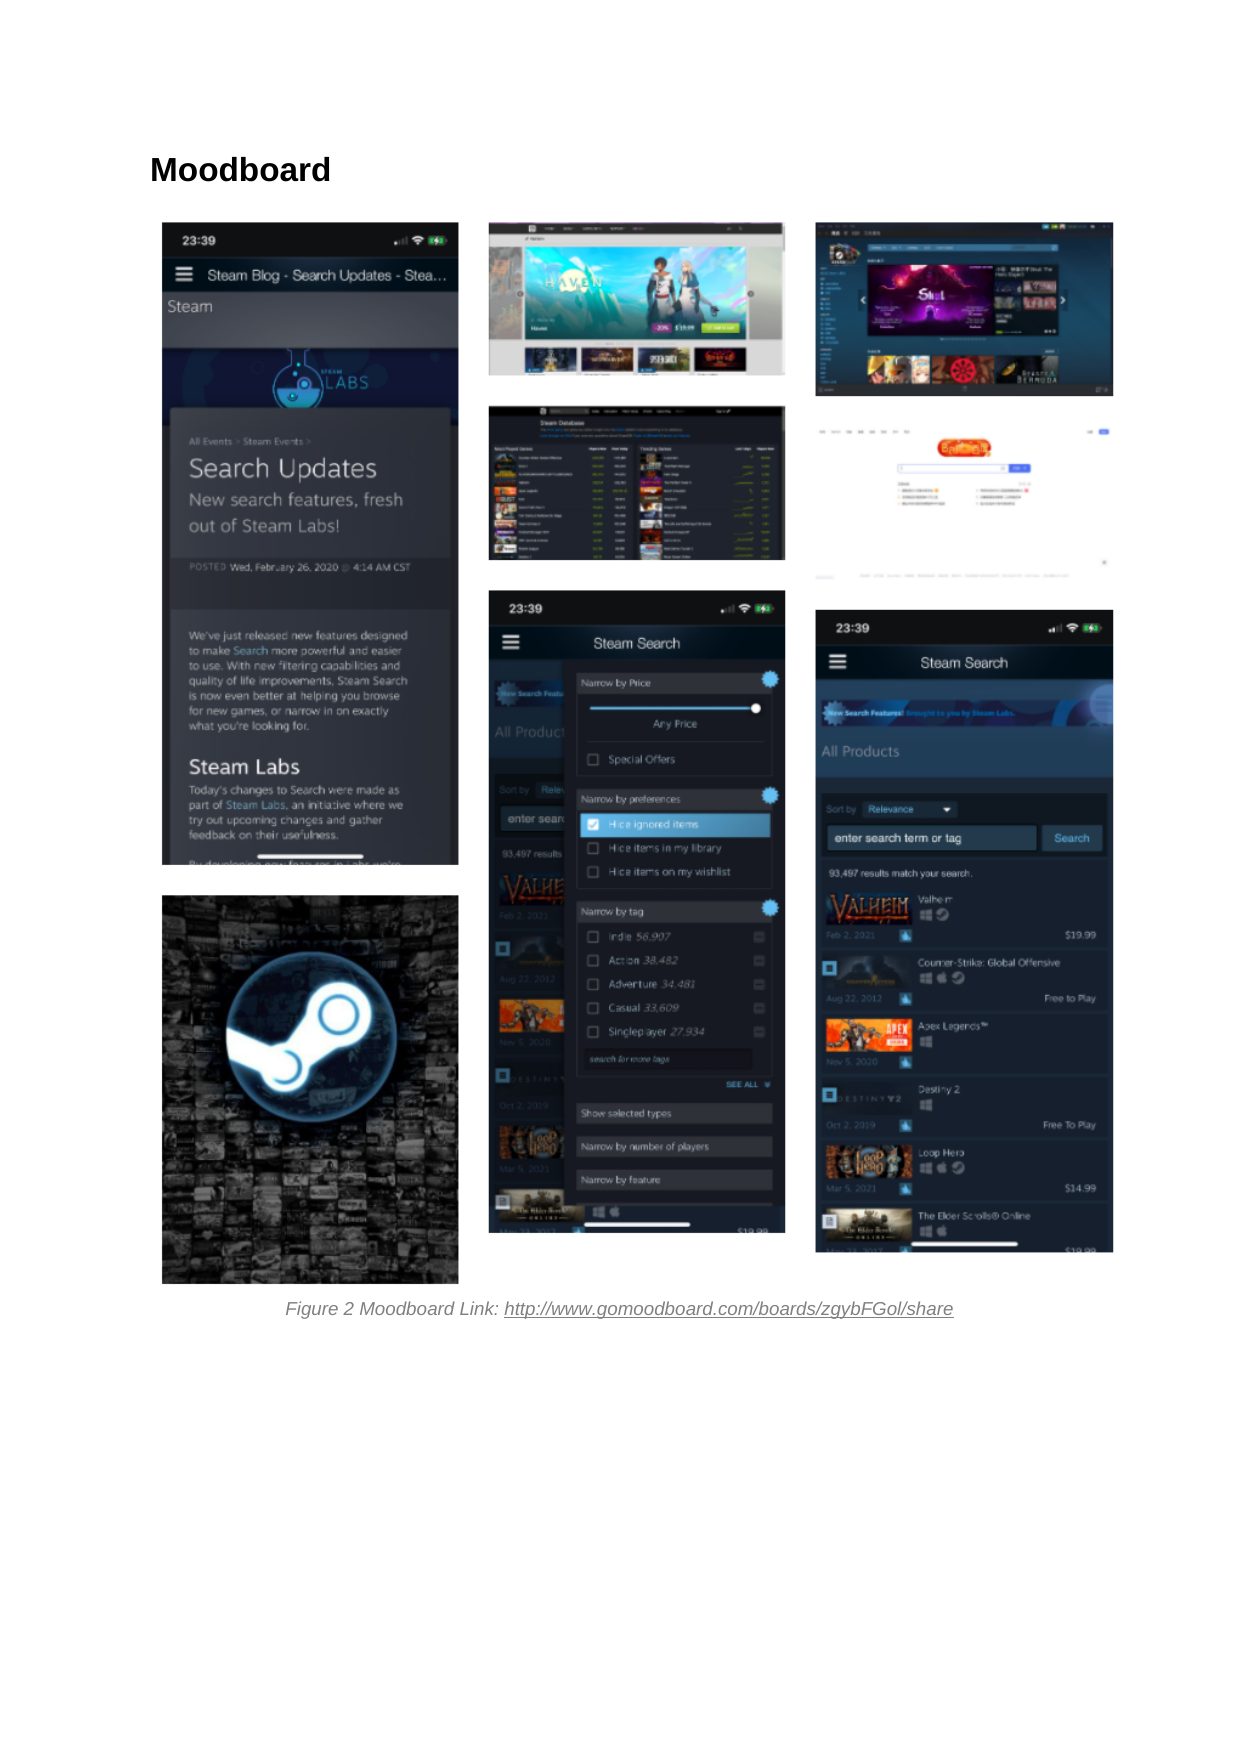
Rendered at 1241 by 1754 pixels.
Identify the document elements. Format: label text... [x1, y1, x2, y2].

subtitle Moodboard [150, 150, 1090, 188]
picture [150, 215, 1123, 1295]
text Figure 2 Moodboard Link: http://www.gomoodboard.com/boards/zgybFGol/share [150, 1298, 1090, 1320]
